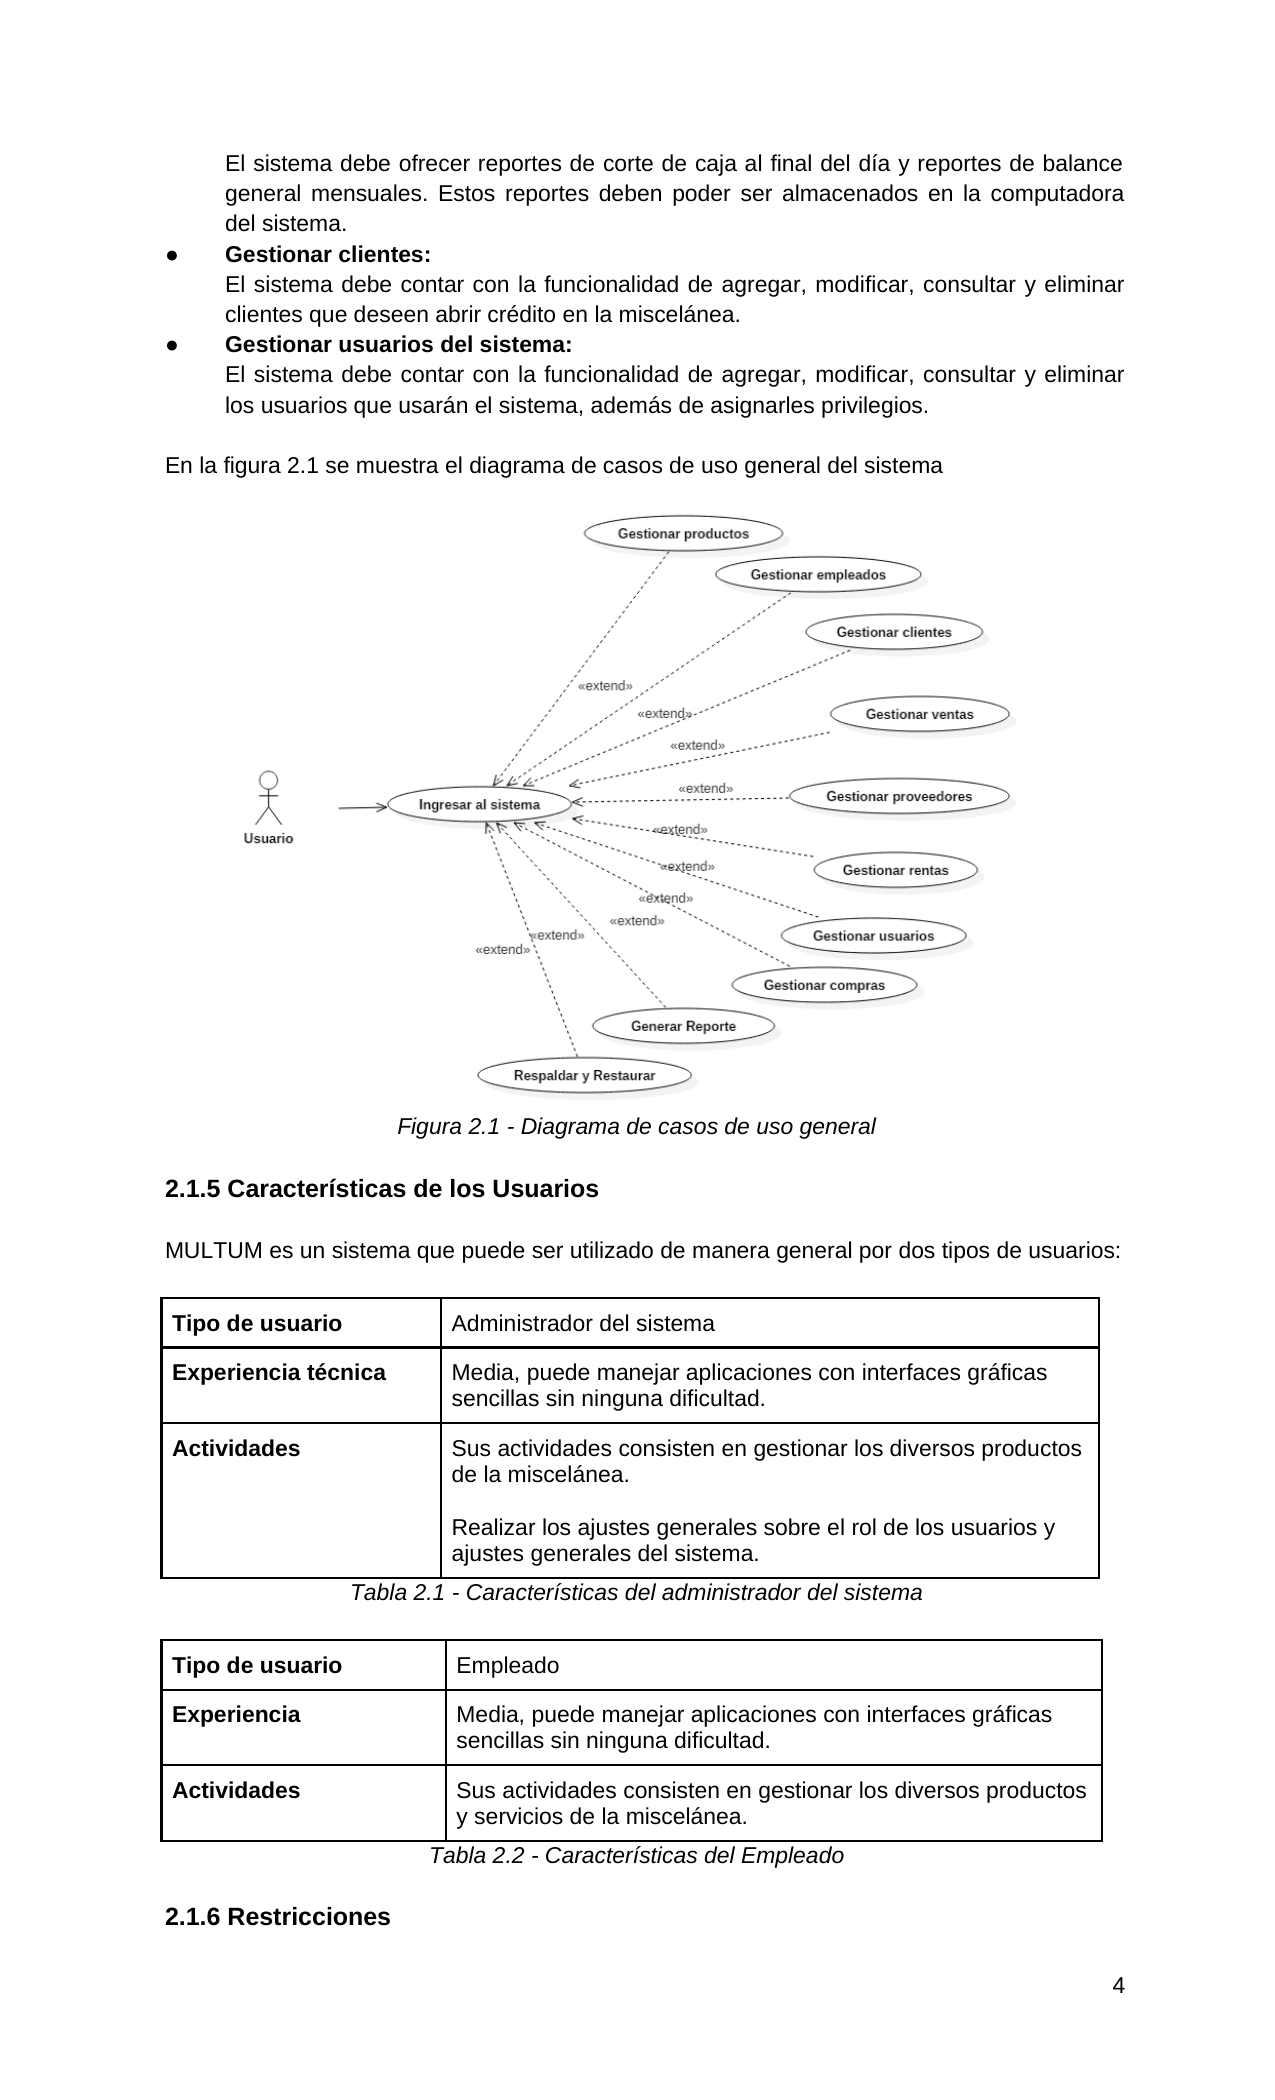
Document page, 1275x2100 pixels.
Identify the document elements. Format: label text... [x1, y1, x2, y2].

table_cell Media, puede manejar aplicaciones con interfaces gráficas sencillas sin ninguna dificultad. [447, 1691, 1101, 1764]
table_cell Actividades [163, 1766, 445, 1840]
text El sistema debe contar con la funcionalidad de agregar, modificar, consultar y eliminar los usuarios que usarán el sistema, además de asignarles privilegios. [225, 361, 1125, 418]
table_header Tipo de usuario [163, 1299, 440, 1346]
list Gestionar clientes: [165, 241, 1125, 267]
text Tabla 2.2 - Características del Empleado [150, 1842, 1125, 1868]
table_header Empleado [447, 1641, 1101, 1688]
text 2.1.6 Restricciones [165, 1902, 1125, 1931]
list Gestionar usuarios del sistema: [165, 331, 1125, 358]
text 2.1.5 Características de los Usuarios [165, 1173, 1125, 1202]
text MULTUM es un sistema que puede ser utilizado de manera general por dos tipos de usuarios: [165, 1237, 1125, 1263]
table_cell Actividades [163, 1424, 440, 1577]
table_cell Sus actividades consisten en gestionar los diversos productos de la miscelánea. Realizar los ajustes generales sobre el rol de los usuarios y ajustes generales del sistema. [442, 1424, 1098, 1577]
text El sistema debe contar con la funcionalidad de agregar, modificar, consultar y eliminar clientes que deseen abrir crédito en la miscelánea. [225, 271, 1125, 327]
table_header Tipo de usuario [163, 1641, 445, 1688]
text Figura 2.1 - Diagrama de casos de uso general [150, 1113, 1125, 1139]
table_cell Experiencia técnica [163, 1349, 440, 1422]
table_cell Experiencia [163, 1691, 445, 1764]
text En la figura 2.1 se muestra el diagrama de casos de uso general del sistema [165, 452, 1125, 478]
table_cell Sus actividades consisten en gestionar los diversos productos y servicios de la miscelánea. [447, 1766, 1101, 1840]
text Tabla 2.1 - Características del administrador del sistema [150, 1579, 1125, 1605]
picture [150, 482, 1126, 1110]
table_header Administrador del sistema [442, 1299, 1098, 1346]
text El sistema debe ofrecer reportes de corte de caja al final del día y reportes de balance general mensuales. Estos reportes deben poder ser almacenados en la computadora del sistema. [225, 150, 1125, 237]
table_cell Media, puede manejar aplicaciones con interfaces gráficas sencillas sin ninguna dificultad. [442, 1349, 1098, 1422]
